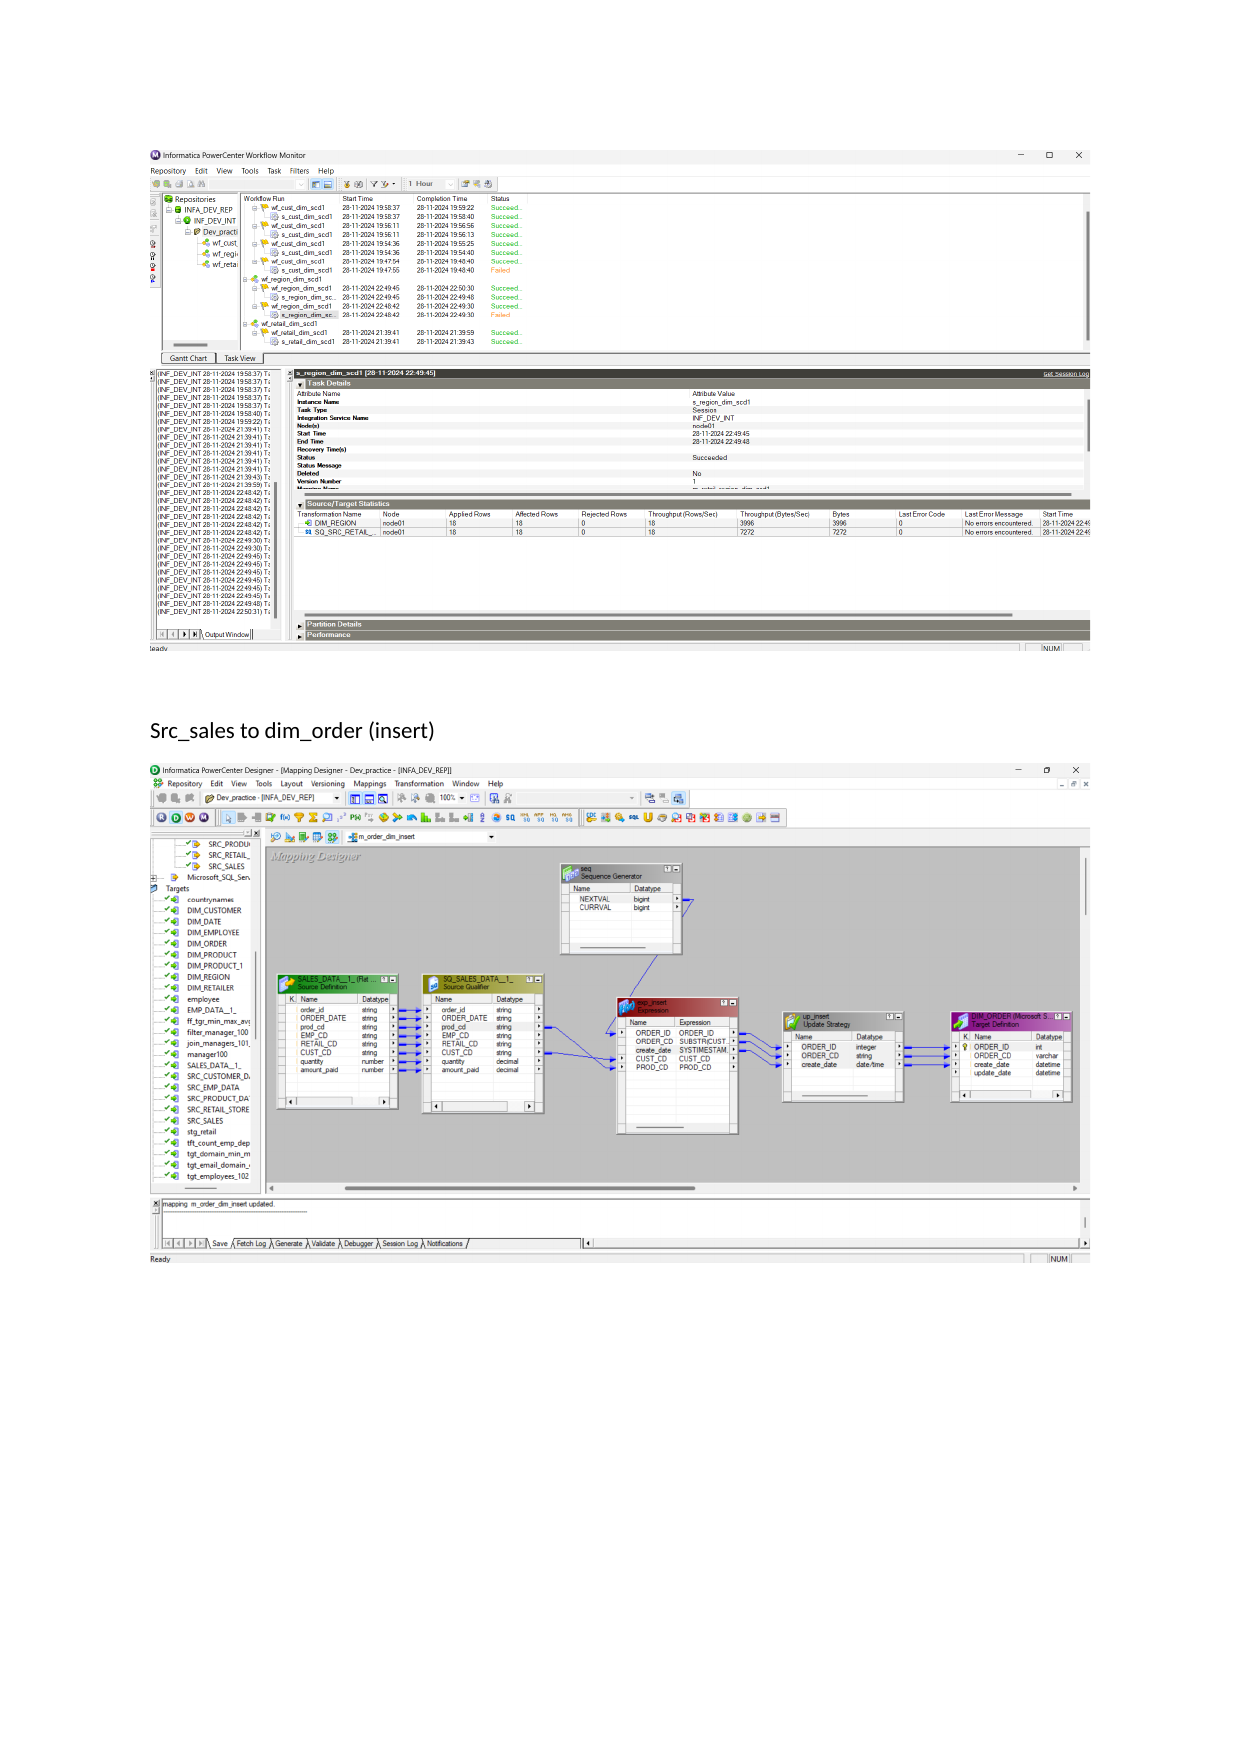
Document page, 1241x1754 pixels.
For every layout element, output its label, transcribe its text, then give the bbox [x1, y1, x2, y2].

text Src_sales to dim_order (insert) [150, 716, 1090, 744]
picture [150, 150, 1091, 651]
picture [150, 763, 1091, 1263]
